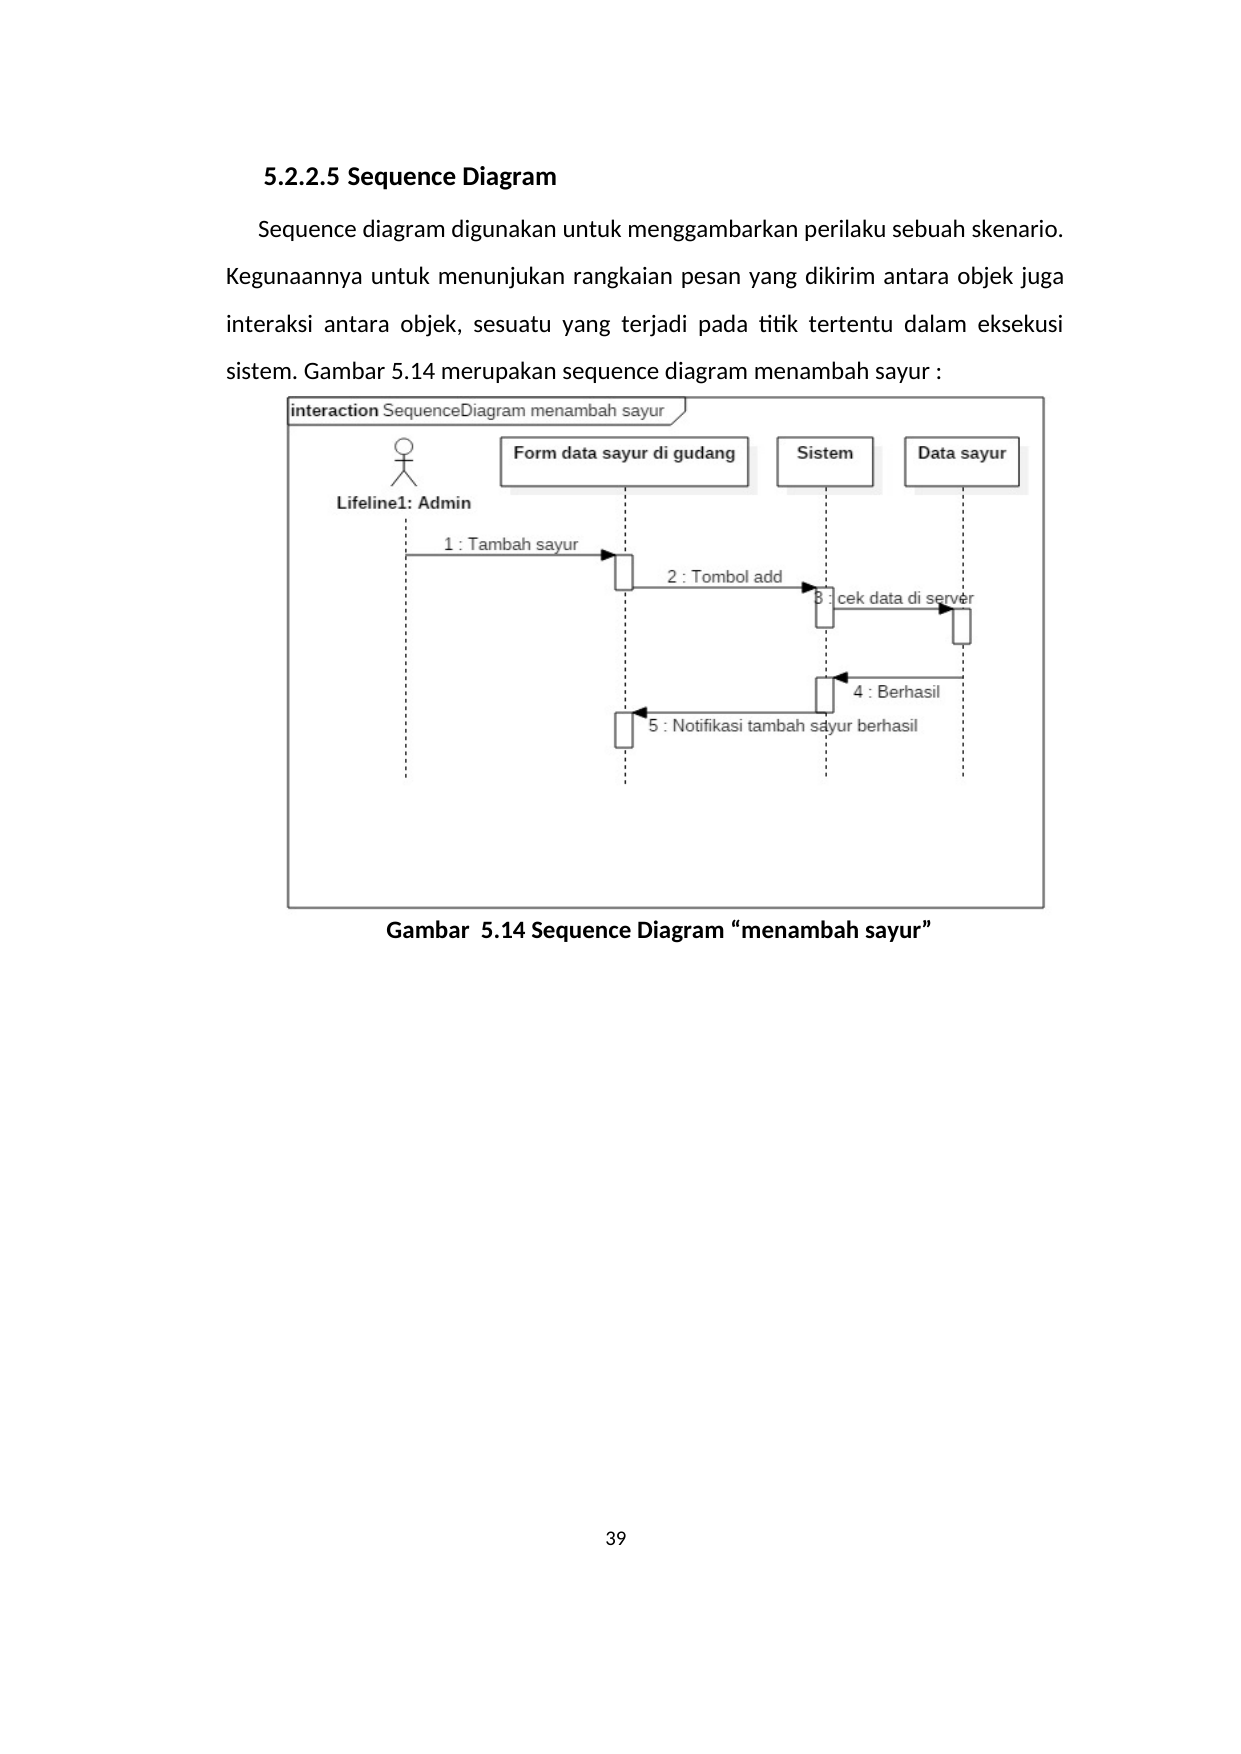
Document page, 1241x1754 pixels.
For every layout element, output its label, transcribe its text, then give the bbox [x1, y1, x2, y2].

subtitle 5.2.2.5 Sequence Diagram [227, 159, 1092, 192]
text Gambar 5.14 Sequence Diagram “menambah sayur” [227, 914, 1062, 944]
picture [275, 385, 1097, 958]
text Sequence diagram digunakan untuk menggambarkan perilaku sebuah skenario. Kegunaannya untuk menunjukan rangkaian pesan yang dikirim antara objek juga interaksi antara objek, sesuatu yang terjadi pada titik tertentu dalam eksekusi sistem. Gambar 5.14 merupakan sequence diagram menambah sayur : [226, 213, 1065, 386]
